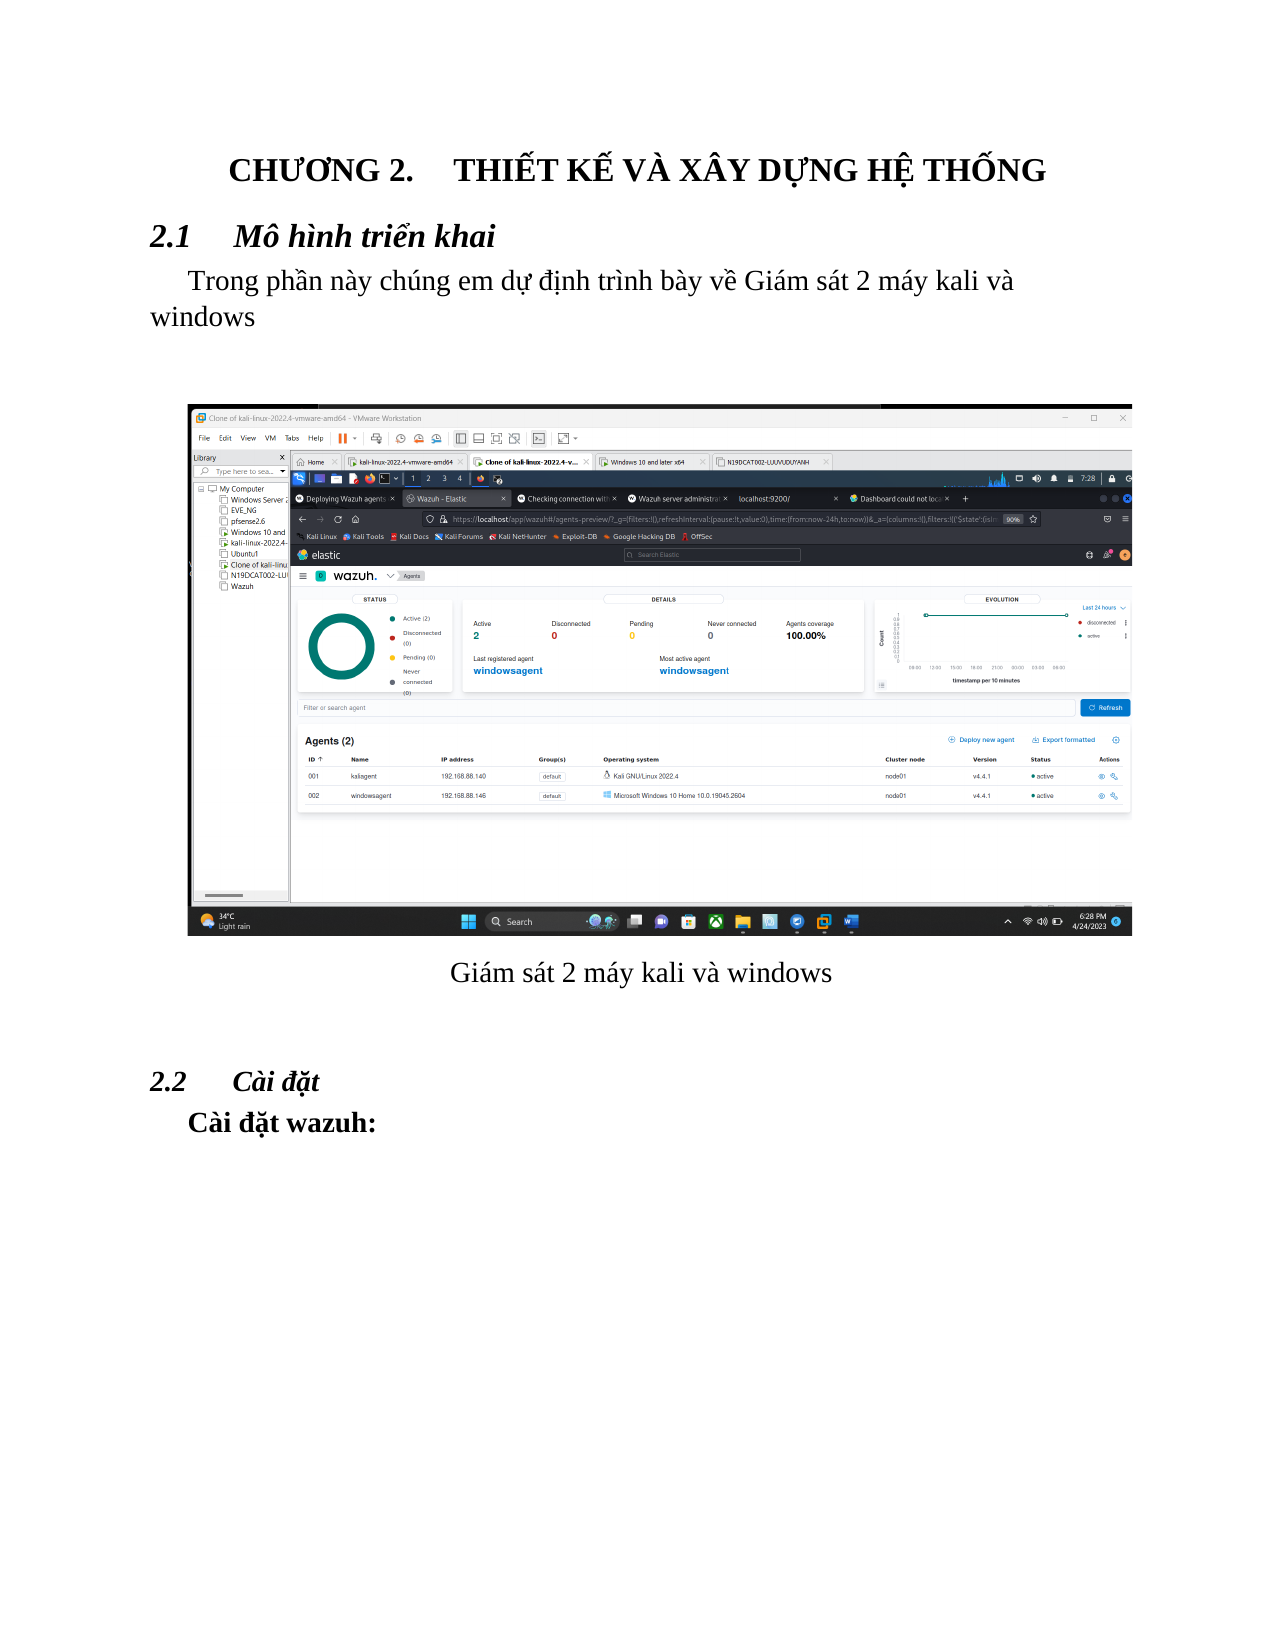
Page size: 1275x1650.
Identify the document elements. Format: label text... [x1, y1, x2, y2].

text Cài đặt wazuh: [150, 1105, 1125, 1138]
text Giám sát 2 máy kali và windows [375, 955, 1125, 988]
subtitle Cài đặt [150, 1064, 1125, 1098]
picture [187, 404, 1133, 936]
text Trong phần này chúng em dự định trình bày về Giám sát 2 máy kali và windows [150, 263, 1125, 332]
subtitle Mô hình triển khai [150, 217, 1125, 255]
subtitle THIẾT KẾ VÀ XÂY DỰNG HỆ THỐNG [150, 150, 1125, 188]
